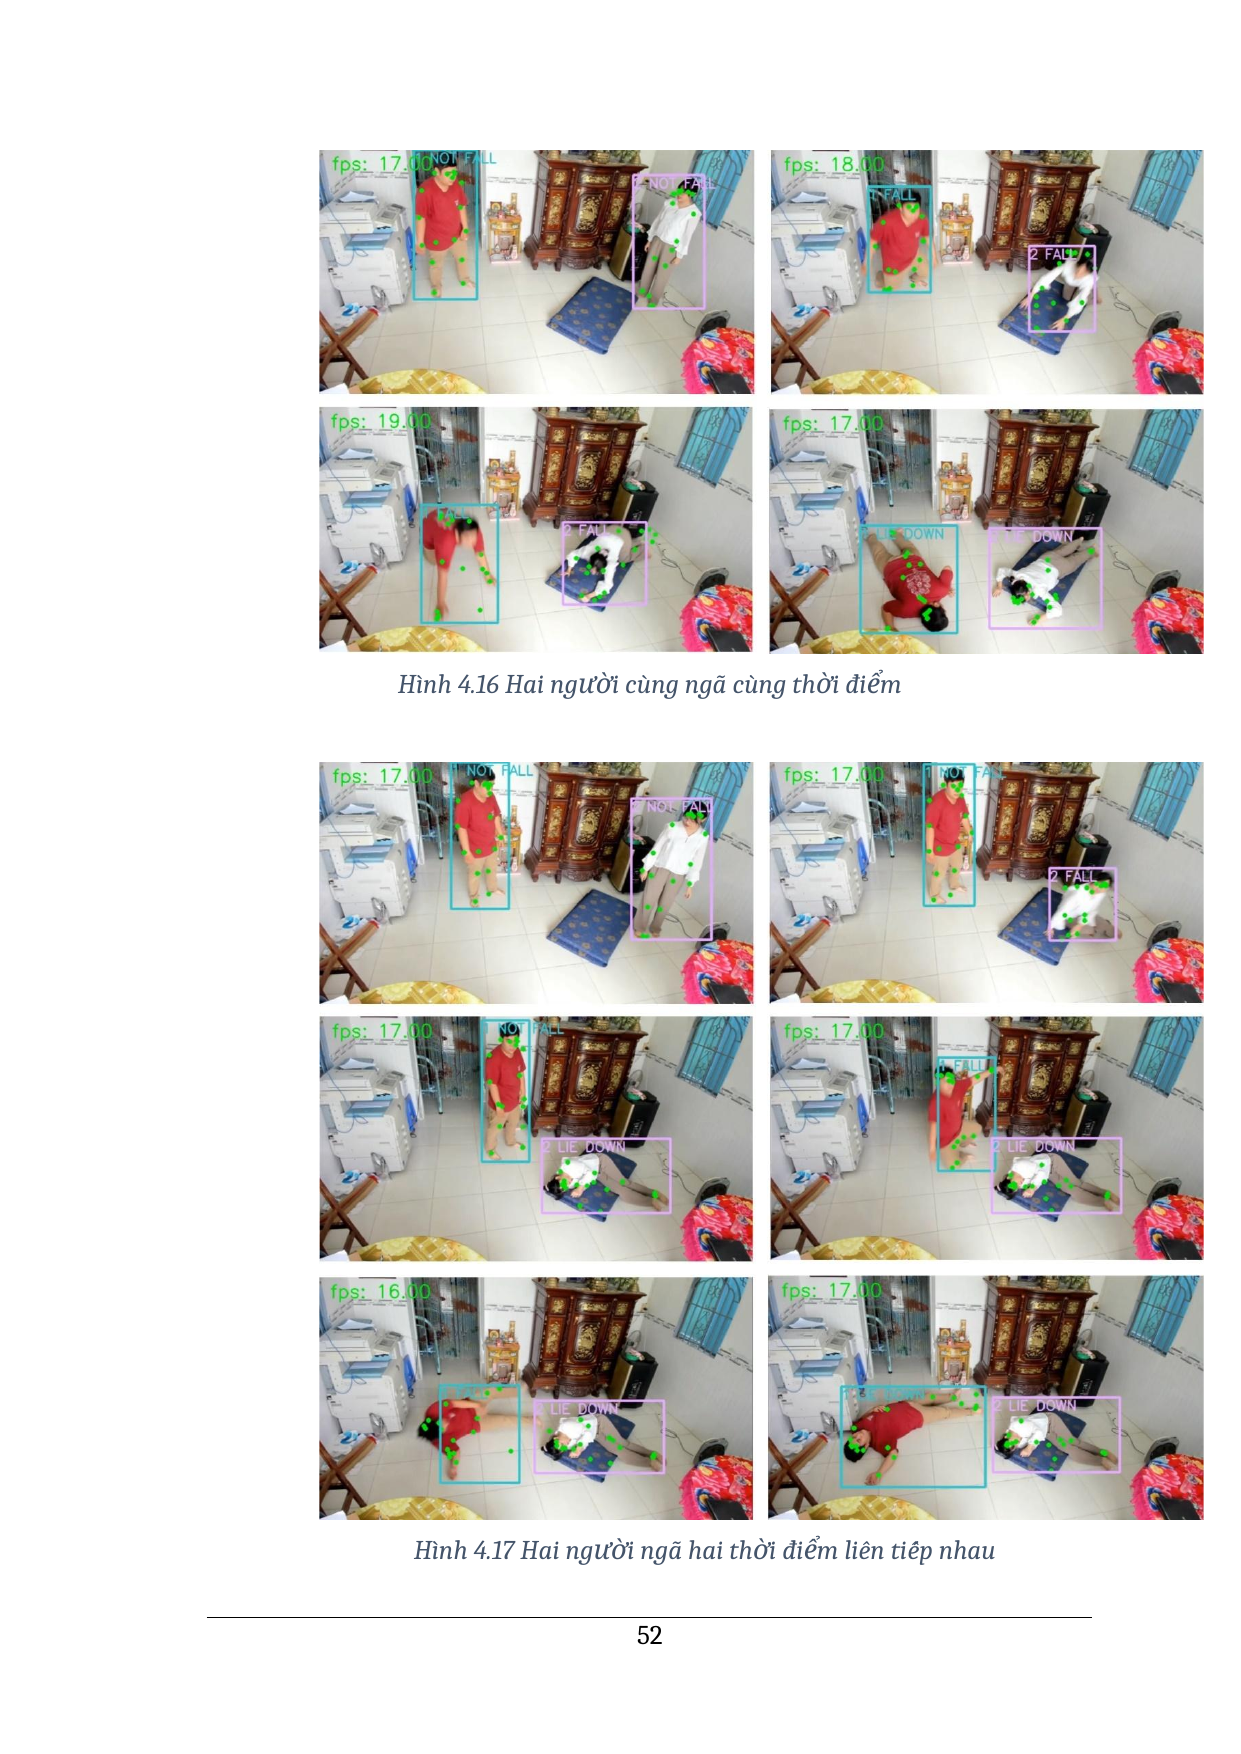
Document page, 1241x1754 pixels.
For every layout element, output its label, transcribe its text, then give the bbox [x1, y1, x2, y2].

picture [319, 150, 1204, 654]
text Hình 4.17 Hai người ngã hai thời điểm liên tiếp nhau [319, 1535, 1092, 1566]
text Hình 4.16 Hai người cùng ngã cùng thời điểm [207, 669, 1092, 700]
picture [319, 762, 1204, 1520]
